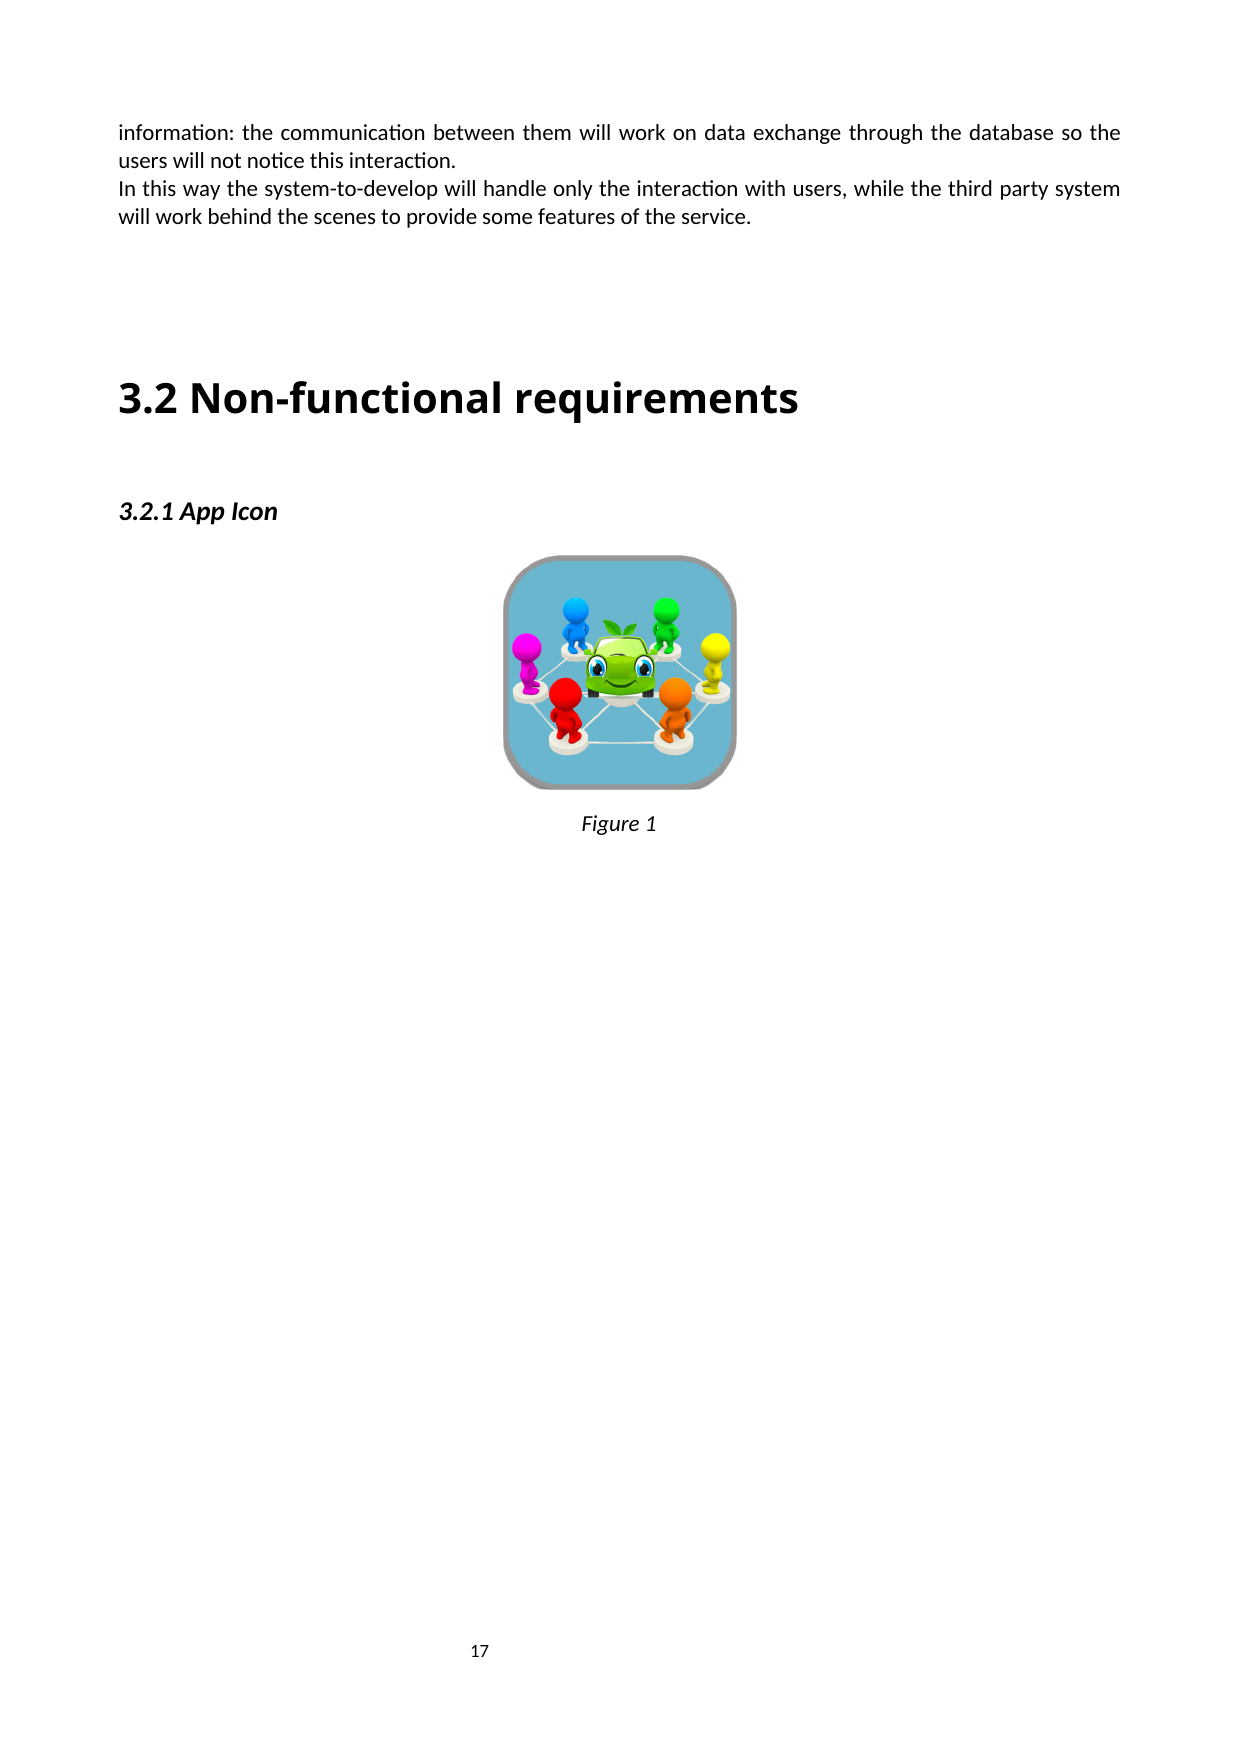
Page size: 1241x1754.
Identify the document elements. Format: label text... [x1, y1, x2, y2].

picture [502, 554, 738, 791]
text In this way the system-to-develop will handle only the interaction with users, while the third party system will work behind the scenes to provide some features of the service. [118, 174, 1122, 230]
subtitle 3.2.1 App Icon [118, 494, 1122, 528]
subtitle 3.2 Non-functional requirements [118, 369, 1122, 426]
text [118, 118, 1122, 174]
text Figure 1 [118, 809, 1122, 837]
